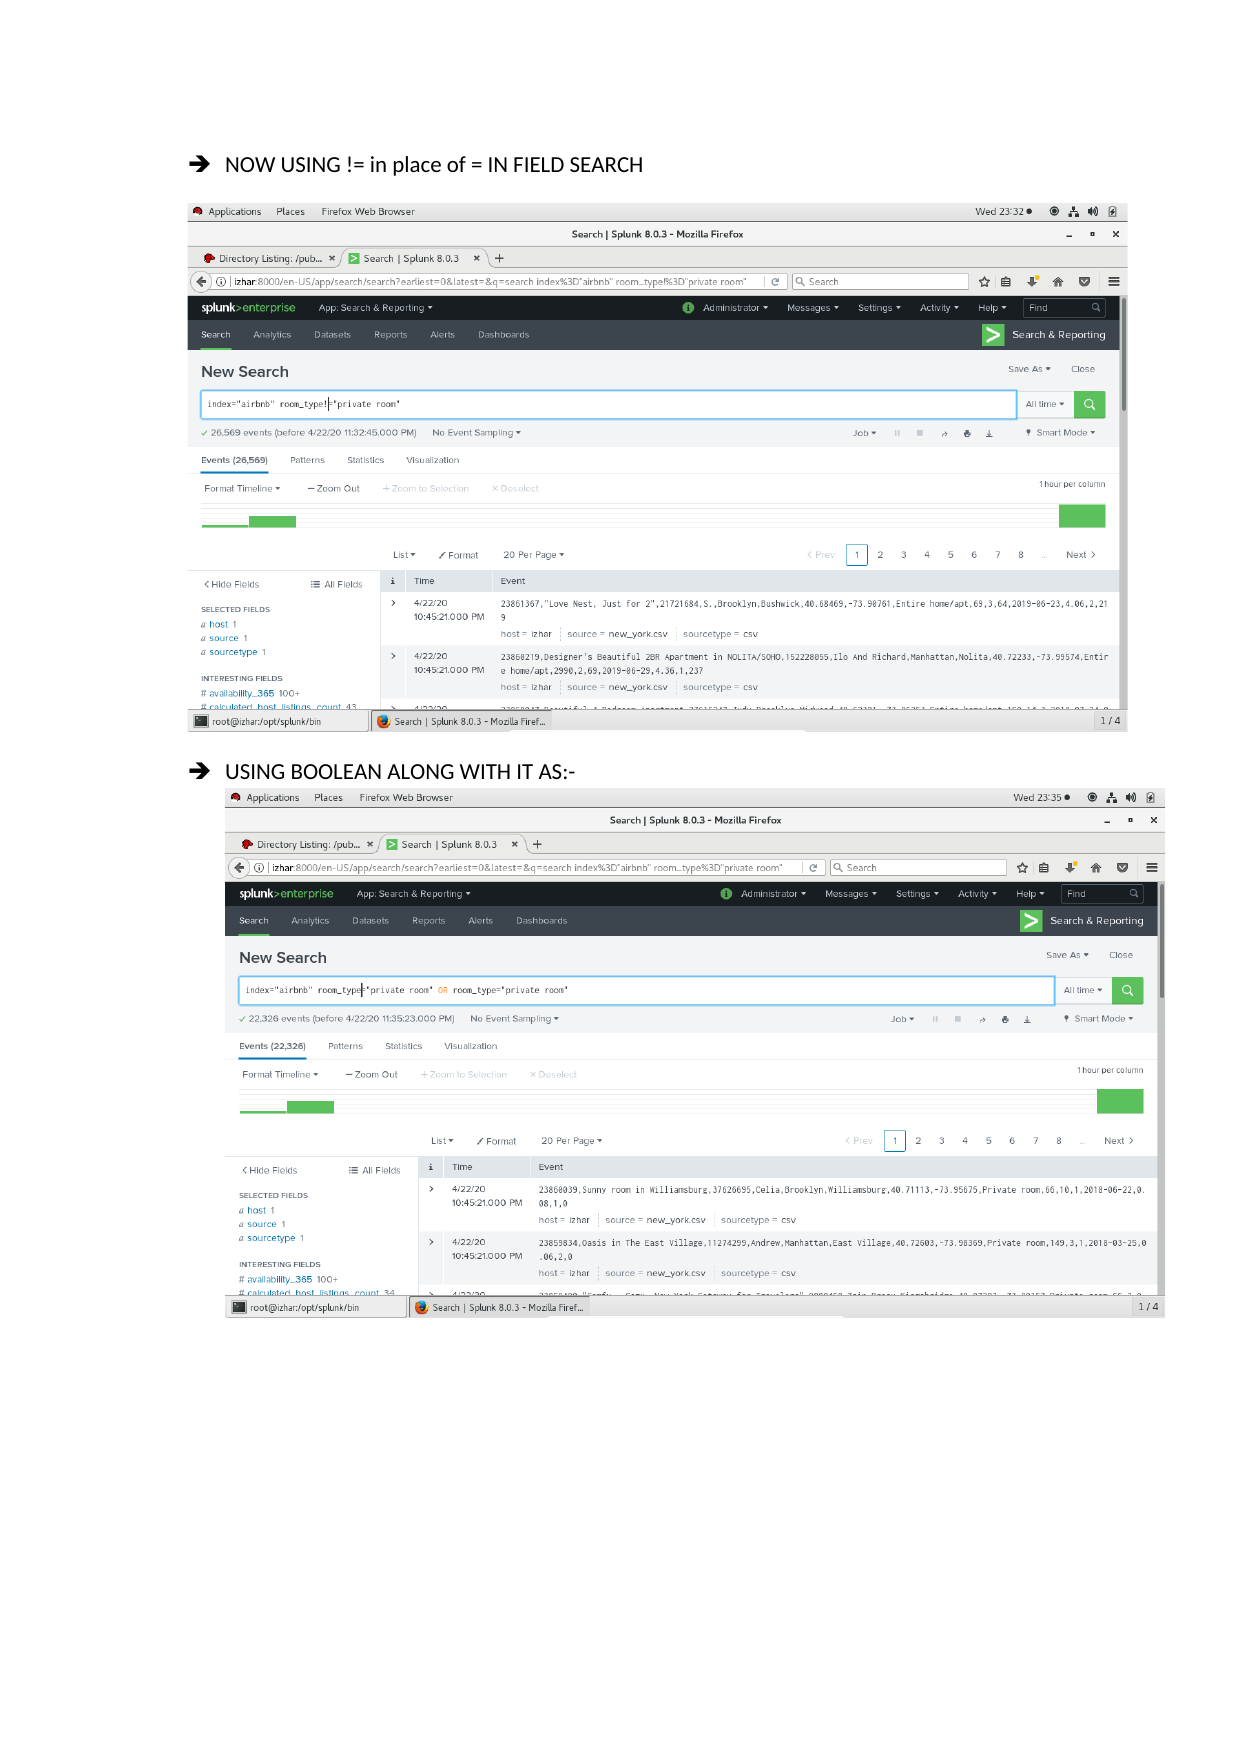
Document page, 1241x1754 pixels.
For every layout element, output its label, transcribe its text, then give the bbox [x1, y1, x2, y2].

picture [225, 788, 1166, 1318]
picture [187, 203, 1128, 732]
list NOW USING != in place of = IN FIELD SEARCH [187, 150, 1090, 178]
